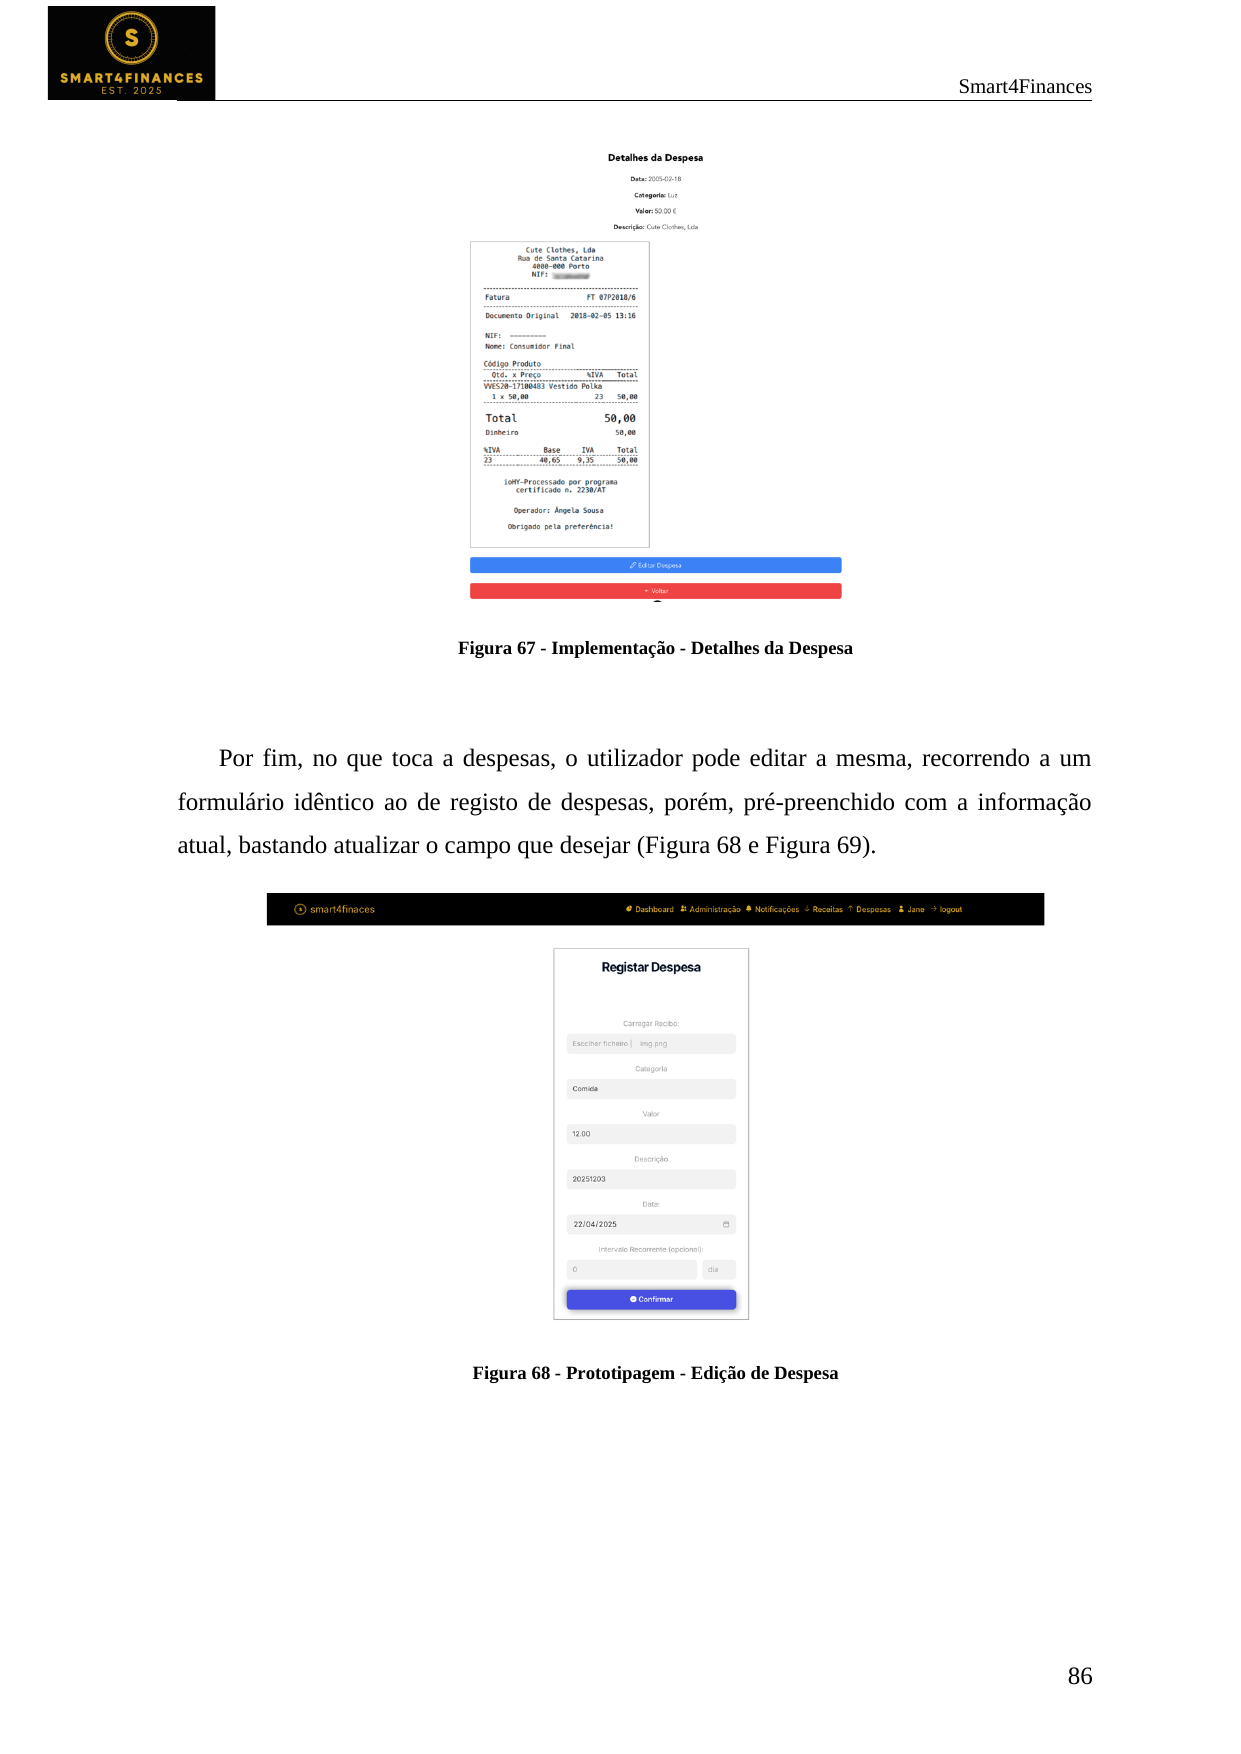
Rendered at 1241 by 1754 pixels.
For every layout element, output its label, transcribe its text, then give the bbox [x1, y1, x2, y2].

picture [47, 6, 216, 100]
text Por fim, no que toca a despesas, o utilizador pode editar a mesma, recorrendo a um formulário idêntico ao de registo de despesas, porém, pré-preenchido com a informação atual, bastando atualizar o campo que desejar (Figura 68 e Figura 69). [177, 743, 1092, 858]
picture [266, 893, 1045, 1327]
picture [462, 147, 849, 602]
